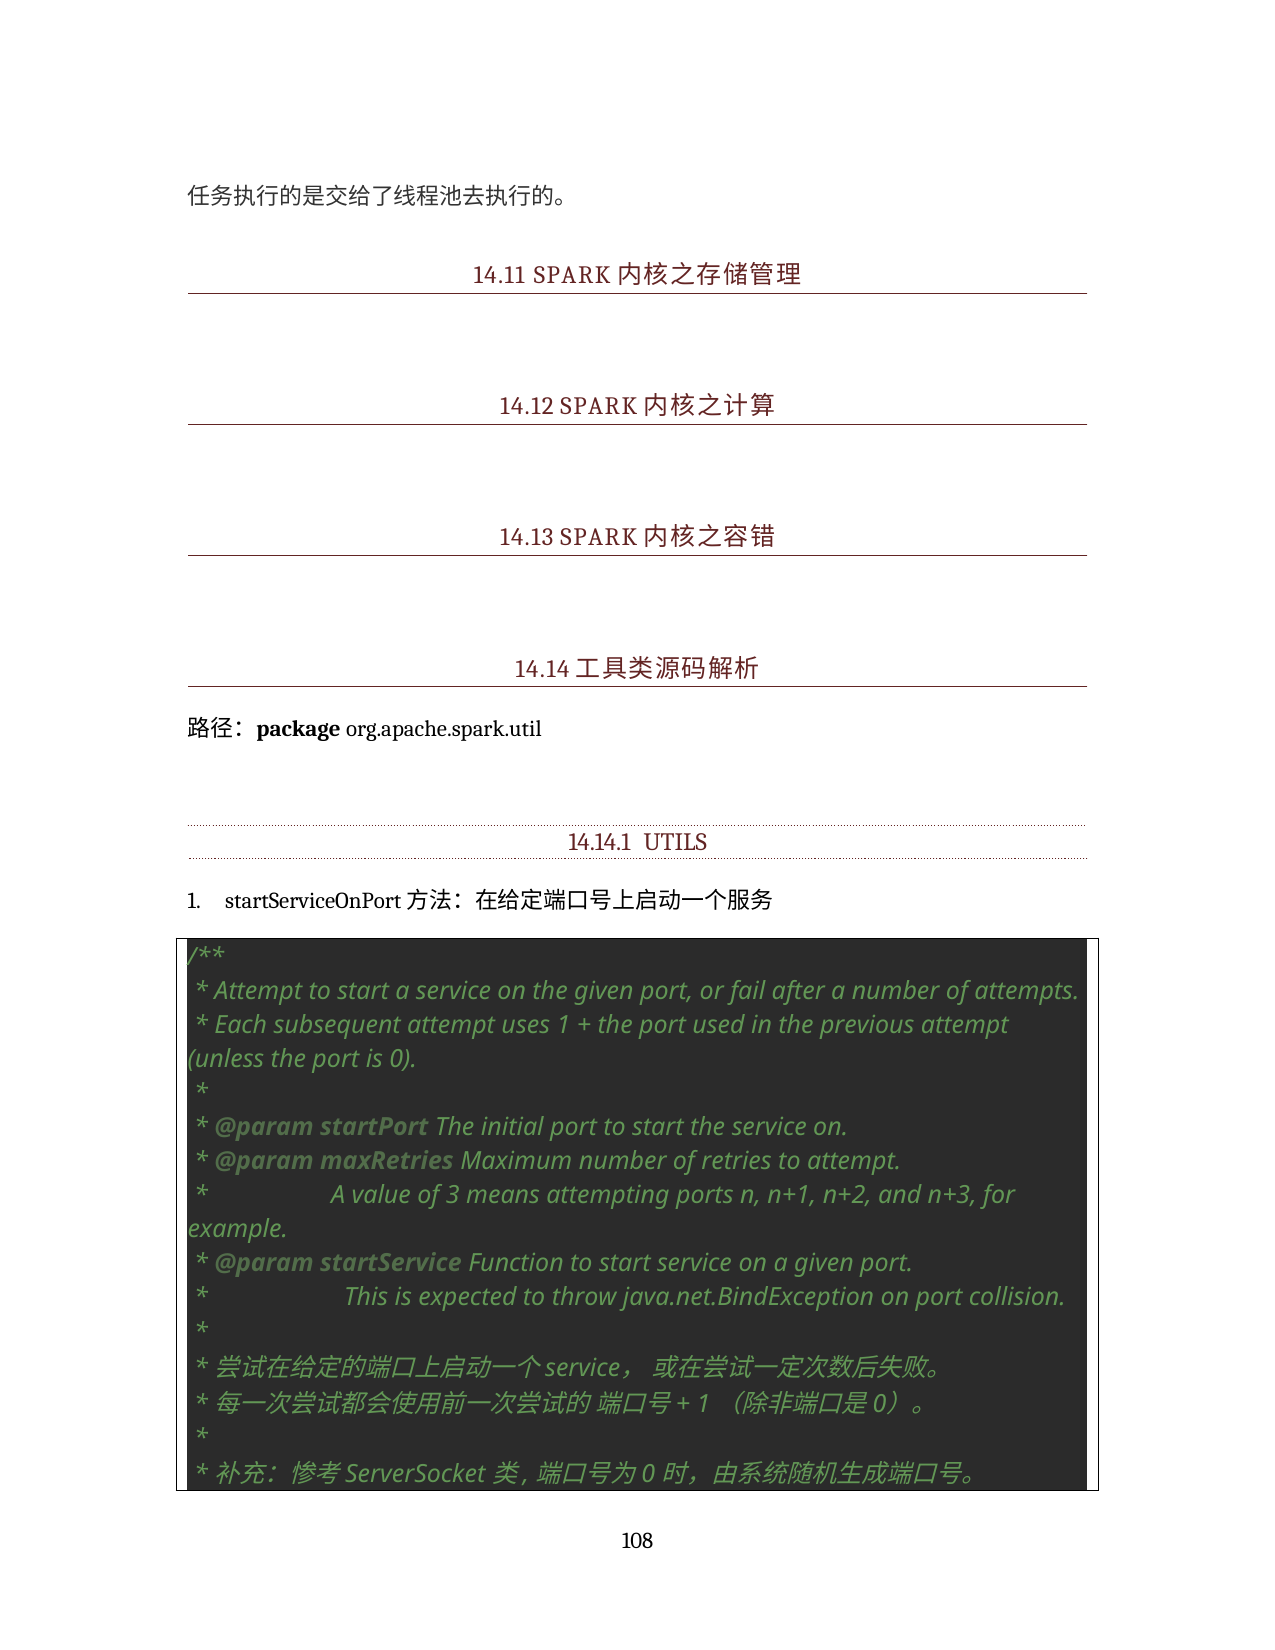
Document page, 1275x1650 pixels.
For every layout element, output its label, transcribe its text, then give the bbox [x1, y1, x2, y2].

subtitle Spark内核之容错 [187, 517, 1087, 556]
subtitle Spark内核之存储管理 [187, 254, 1087, 294]
subtitle 工具类源码解析 [187, 648, 1087, 687]
text 任务执行的是交给了线程池去执行的。 [187, 150, 1087, 211]
text 路径：package org.apache.spark.util [187, 710, 1087, 743]
subtitle Utils [187, 824, 1087, 859]
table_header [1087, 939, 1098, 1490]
subtitle Spark内核之计算 [187, 386, 1087, 425]
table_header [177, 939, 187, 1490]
list startServiceOnPort方法：在给定端口号上启动一个服务 [187, 882, 1087, 915]
